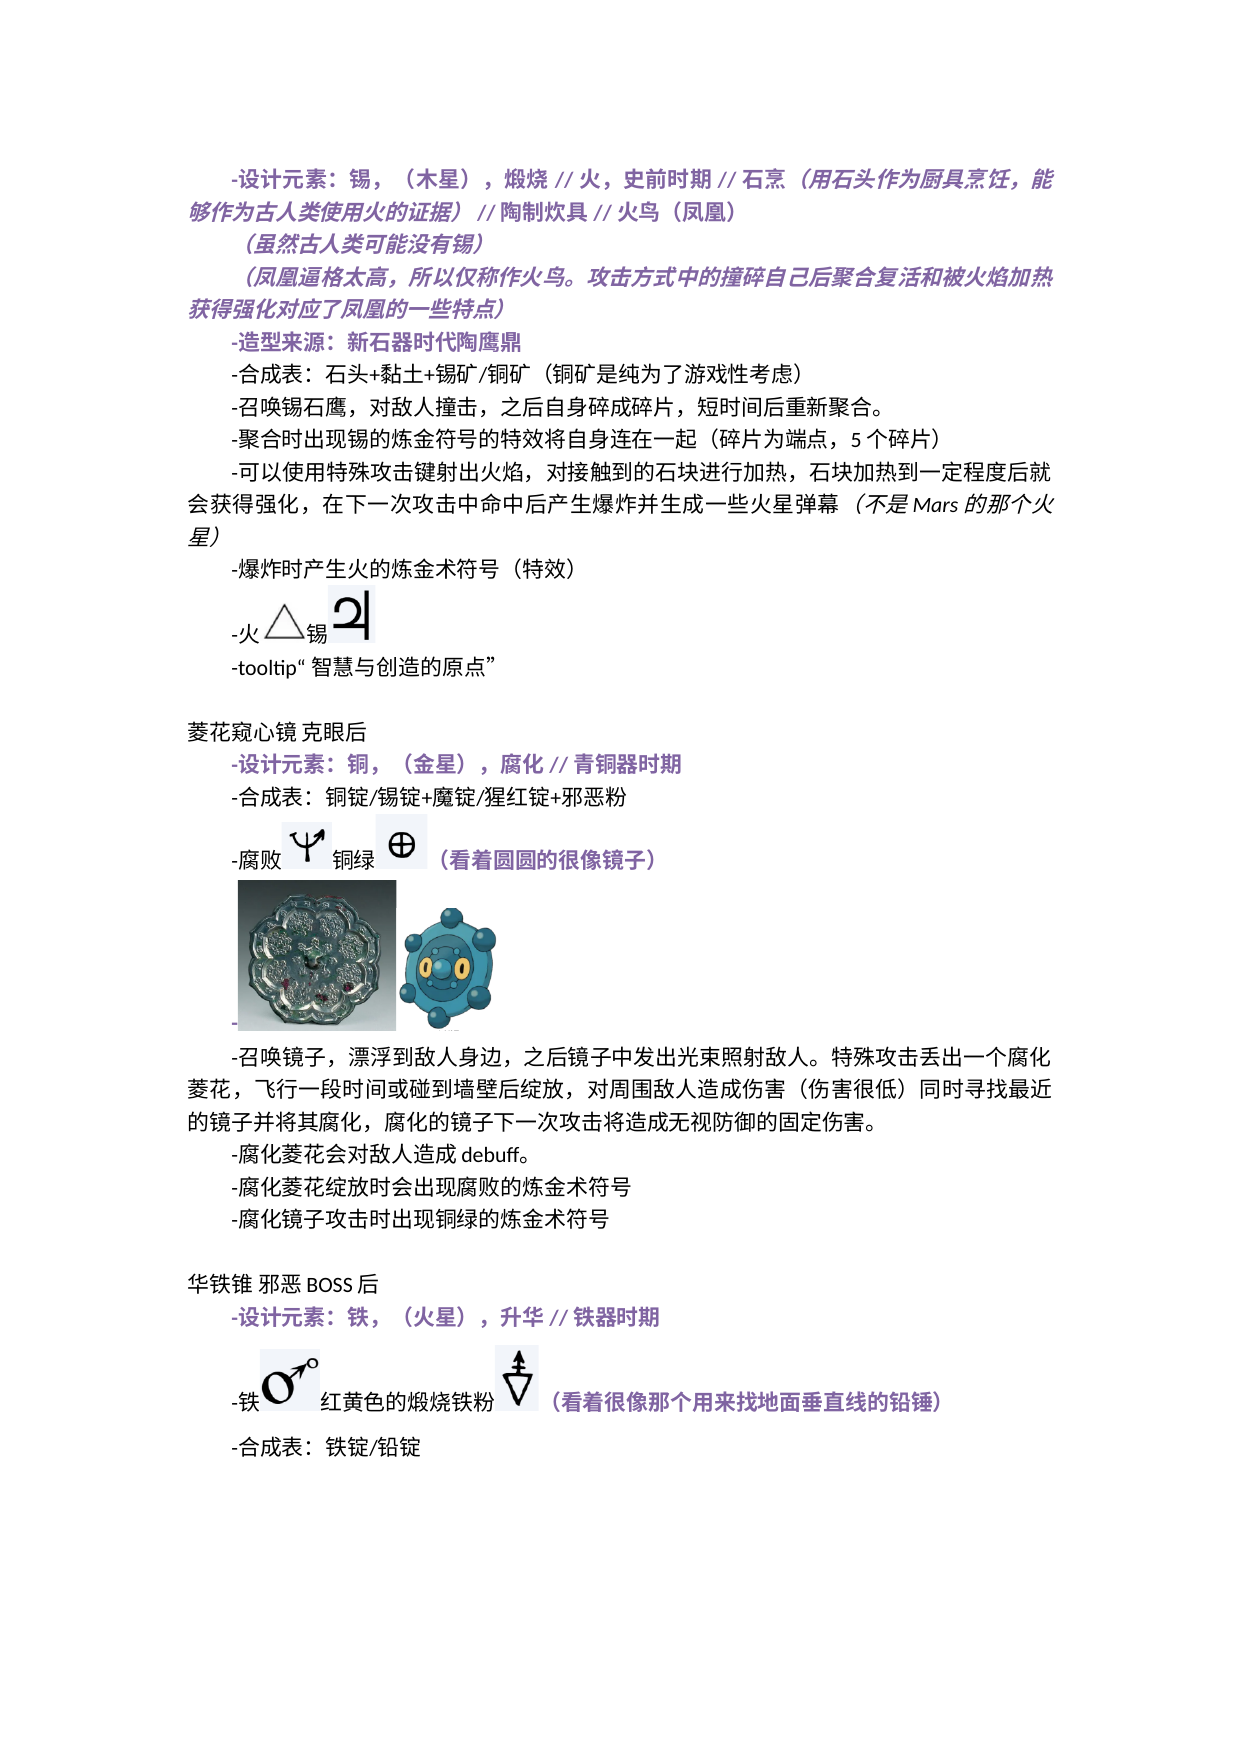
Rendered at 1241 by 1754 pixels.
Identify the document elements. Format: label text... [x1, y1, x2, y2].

text -合成表：石头+黏土+锡矿/铜矿（铜矿是纯为了游戏性考虑） [187, 357, 1053, 389]
picture [327, 585, 376, 643]
text -可以使用特殊攻击键射出火焰，对接触到的石块进行加热，石块加热到一定程度后就会获得强化，在下一次攻击中命中后产生爆炸并生成一些火星弹幕（不是Mars的那个火星） [187, 454, 1053, 552]
text （凤凰逼格太高，所以仅称作火鸟。攻击方式中的撞碎自己后聚合复活和被火焰加热获得强化对应了凤凰的一些特点） [187, 259, 1053, 324]
text -造型来源：新石器时代陶鹰鼎 [187, 324, 1053, 357]
text -召唤锡石鹰，对敌人撞击，之后自身碎成碎片，短时间后重新聚合。 [187, 389, 1053, 422]
picture [281, 822, 332, 869]
text -设计元素：铜，（金星），腐化 // 青铜器时期 [187, 747, 1053, 779]
text -腐化菱花会对敌人造成debuff。 [187, 1137, 1053, 1169]
picture [494, 1345, 539, 1411]
text -合成表：铁锭/铅锭 [187, 1429, 1053, 1462]
text -爆炸时产生火的炼金术符号（特效） [187, 552, 1053, 584]
text -腐化镜子攻击时出现铜绿的炼金术符号 [187, 1202, 1053, 1234]
text 华铁锥 邪恶BOSS后 [187, 1267, 1053, 1299]
text -铁红黄色的煅烧铁粉（看着很像那个用来找地面垂直线的铅锤） [187, 1332, 1053, 1429]
picture [237, 880, 498, 1031]
text -召唤镜子，漂浮到敌人身边，之后镜子中发出光束照射敌人。特殊攻击丢出一个腐化菱花，飞行一段时间或碰到墙壁后绽放，对周围敌人造成伤害（伤害很低）同时寻找最近的镜子并将其腐化，腐化的镜子下一次攻击将造成无视防御的固定伤害。 [187, 1039, 1053, 1137]
text -腐化菱花绽放时会出现腐败的炼金术符号 [187, 1169, 1053, 1202]
picture [259, 601, 307, 643]
text -聚合时出现锡的炼金符号的特效将自身连在一起（碎片为端点，5个碎片） [187, 422, 1053, 454]
text 菱花窥心镜 克眼后 [187, 714, 1053, 747]
text -设计元素：锡，（木星），煅烧 // 火，史前时期 // 石烹（用石头作为厨具烹饪，能够作为古人类使用火的证据） // 陶制炊具 // 火鸟（凤凰） [187, 162, 1053, 227]
text -腐败铜绿（看着圆圆的很像镜子） [187, 812, 1053, 877]
text （虽然古人类可能没有锡） [187, 227, 1053, 259]
picture [259, 1349, 320, 1411]
text -火锡 [187, 584, 1053, 649]
text -设计元素：铁，（火星），升华 // 铁器时期 [187, 1299, 1053, 1332]
text -合成表：铜锭/锡锭+魔锭/猩红锭+邪恶粉 [187, 779, 1053, 812]
picture [375, 814, 428, 869]
text -tooltip“ 智慧与创造的原点” [187, 649, 1053, 682]
